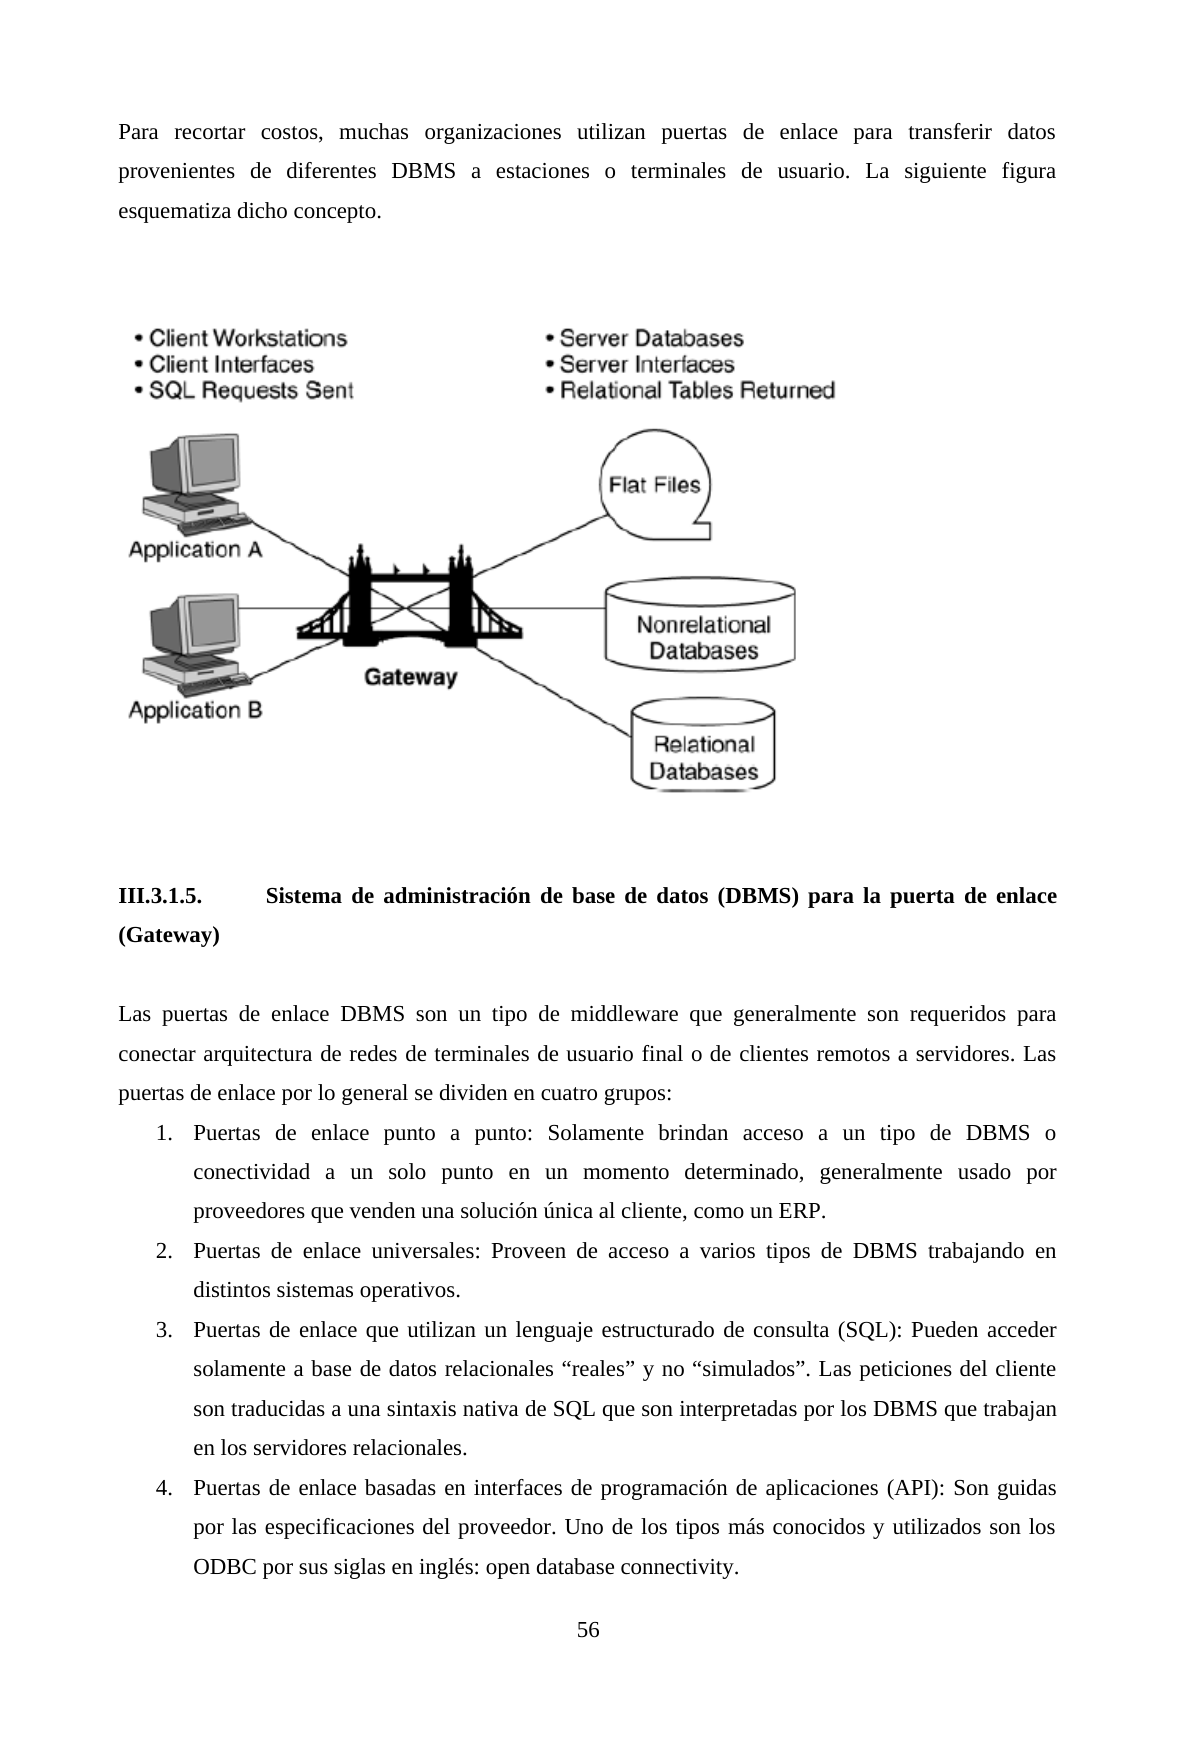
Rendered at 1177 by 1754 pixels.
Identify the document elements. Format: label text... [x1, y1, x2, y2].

list Puertas de enlace basadas en interfaces de programación de aplicaciones (API): Son guidas por las especificaciones del proveedor. Uno de los tipos más conocidos y utilizados son los ODBC por sus siglas en inglés: open database connectivity. [156, 1474, 1058, 1579]
text Las puertas de enlace DBMS son un tipo de middleware que generalmente son requeridos para conectar arquitectura de redes de terminales de usuario final o de clientes remotos a servidores. Las puertas de enlace por lo general se dividen en cuatro grupos: [118, 1000, 1058, 1105]
list Puertas de enlace que utilizan un lenguaje estructurado de consulta (SQL): Pueden acceder solamente a base de datos relacionales “reales” y no “simulados”. Las peticiones del cliente son traducidas a una sintaxis nativa de SQL que son interpretadas por los DBMS que trabajan en los servidores relacionales. [156, 1316, 1058, 1461]
list Puertas de enlace universales: Proveen de acceso a varios tipos de DBMS trabajando en distintos sistemas operativos. [156, 1237, 1058, 1303]
text Para recortar costos, muchas organizaciones utilizan puertas de enlace para transferir datos provenientes de diferentes DBMS a estaciones o terminales de usuario. La siguiente figura esquematiza dicho concepto. [118, 118, 1058, 223]
list Puertas de enlace punto a punto: Solamente brindan acceso a un tipo de DBMS o conectividad a un solo punto en un momento determinado, generalmente usado por proveedores que venden una solución única al cliente, como un ERP. [156, 1118, 1058, 1224]
subtitle Sistema de administración de base de datos (DBMS) para la puerta de enlace (Gateway) [118, 882, 1058, 947]
